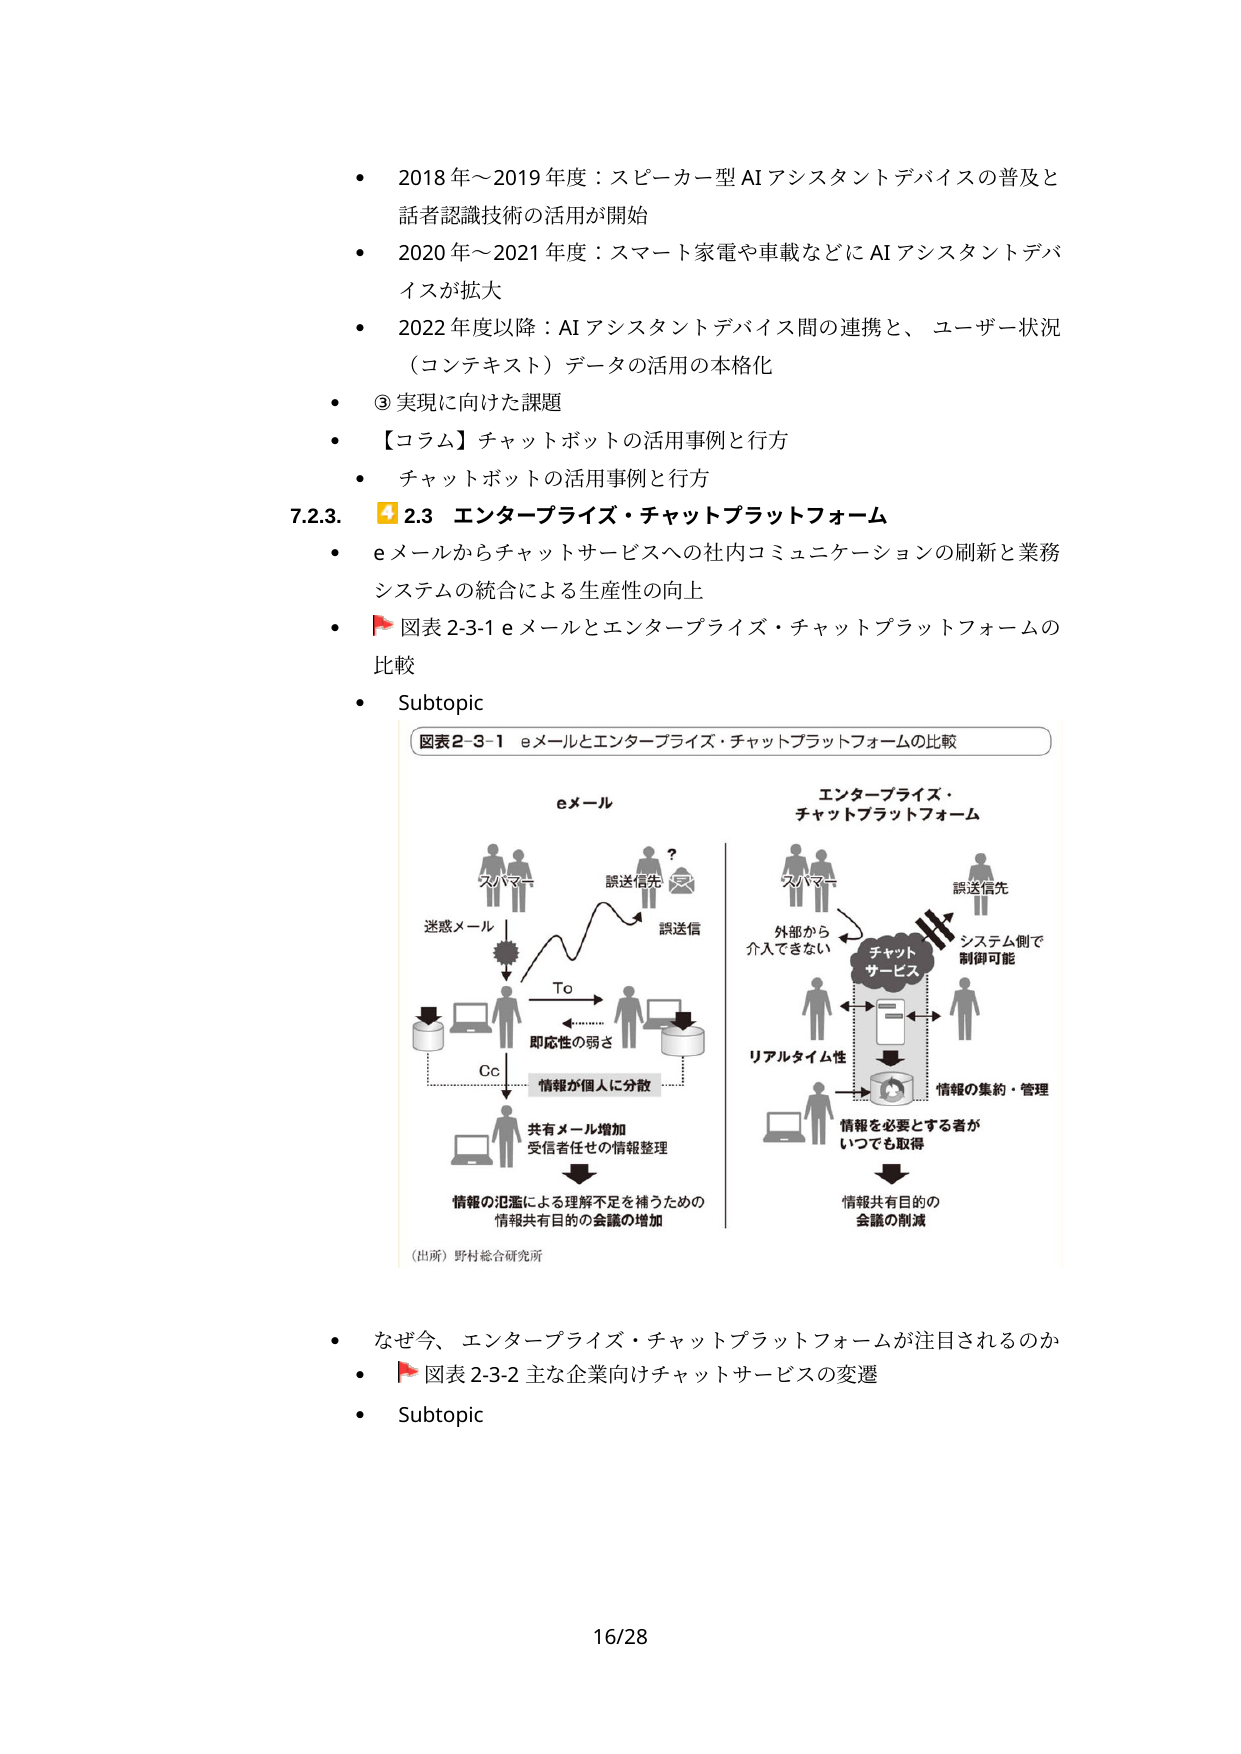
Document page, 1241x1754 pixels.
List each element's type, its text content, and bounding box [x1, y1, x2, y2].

subtitle 2.3 エンタープライズ・チャットプラットフォーム [290, 496, 1063, 533]
list ③実現に向けた課題 [331, 383, 1063, 421]
list 【コラム】チャットボットの活用事例と行方 [331, 421, 1063, 458]
list Subtopic [356, 1396, 1063, 1433]
picture [398, 1361, 419, 1383]
list 図表2-3-2 主な企業向けチャットサービスの変遷 [356, 1358, 1063, 1396]
list チャットボットの活用事例と行方 [356, 458, 1063, 496]
picture [377, 502, 398, 524]
list 2020年～2021年度：スマート家電や車載などにAIアシスタントデバイスが拡大 [356, 233, 1063, 308]
picture [398, 720, 1063, 1268]
list 2018年～2019年度：スピーカー型AIアシスタントデバイスの普及と話者認識技術の活用が開始 [356, 158, 1063, 233]
list eメールからチャットサービスへの社内コミュニケーションの刷新と業務システムの統合による生産性の向上 [331, 533, 1063, 608]
list 図表2-3-1 eメールとエンタープライズ・チャットプラットフォームの比較 [331, 608, 1063, 683]
list Subtopic [356, 683, 1063, 721]
picture [373, 615, 394, 636]
list なぜ今、 エンタープライズ・チャットプラットフォームが注目されるのか [331, 1321, 1063, 1358]
list 2022年度以降：AIアシスタントデバイス間の連携と、 ユーザー状況（コンテキスト）データの活用の本格化 [356, 308, 1063, 383]
